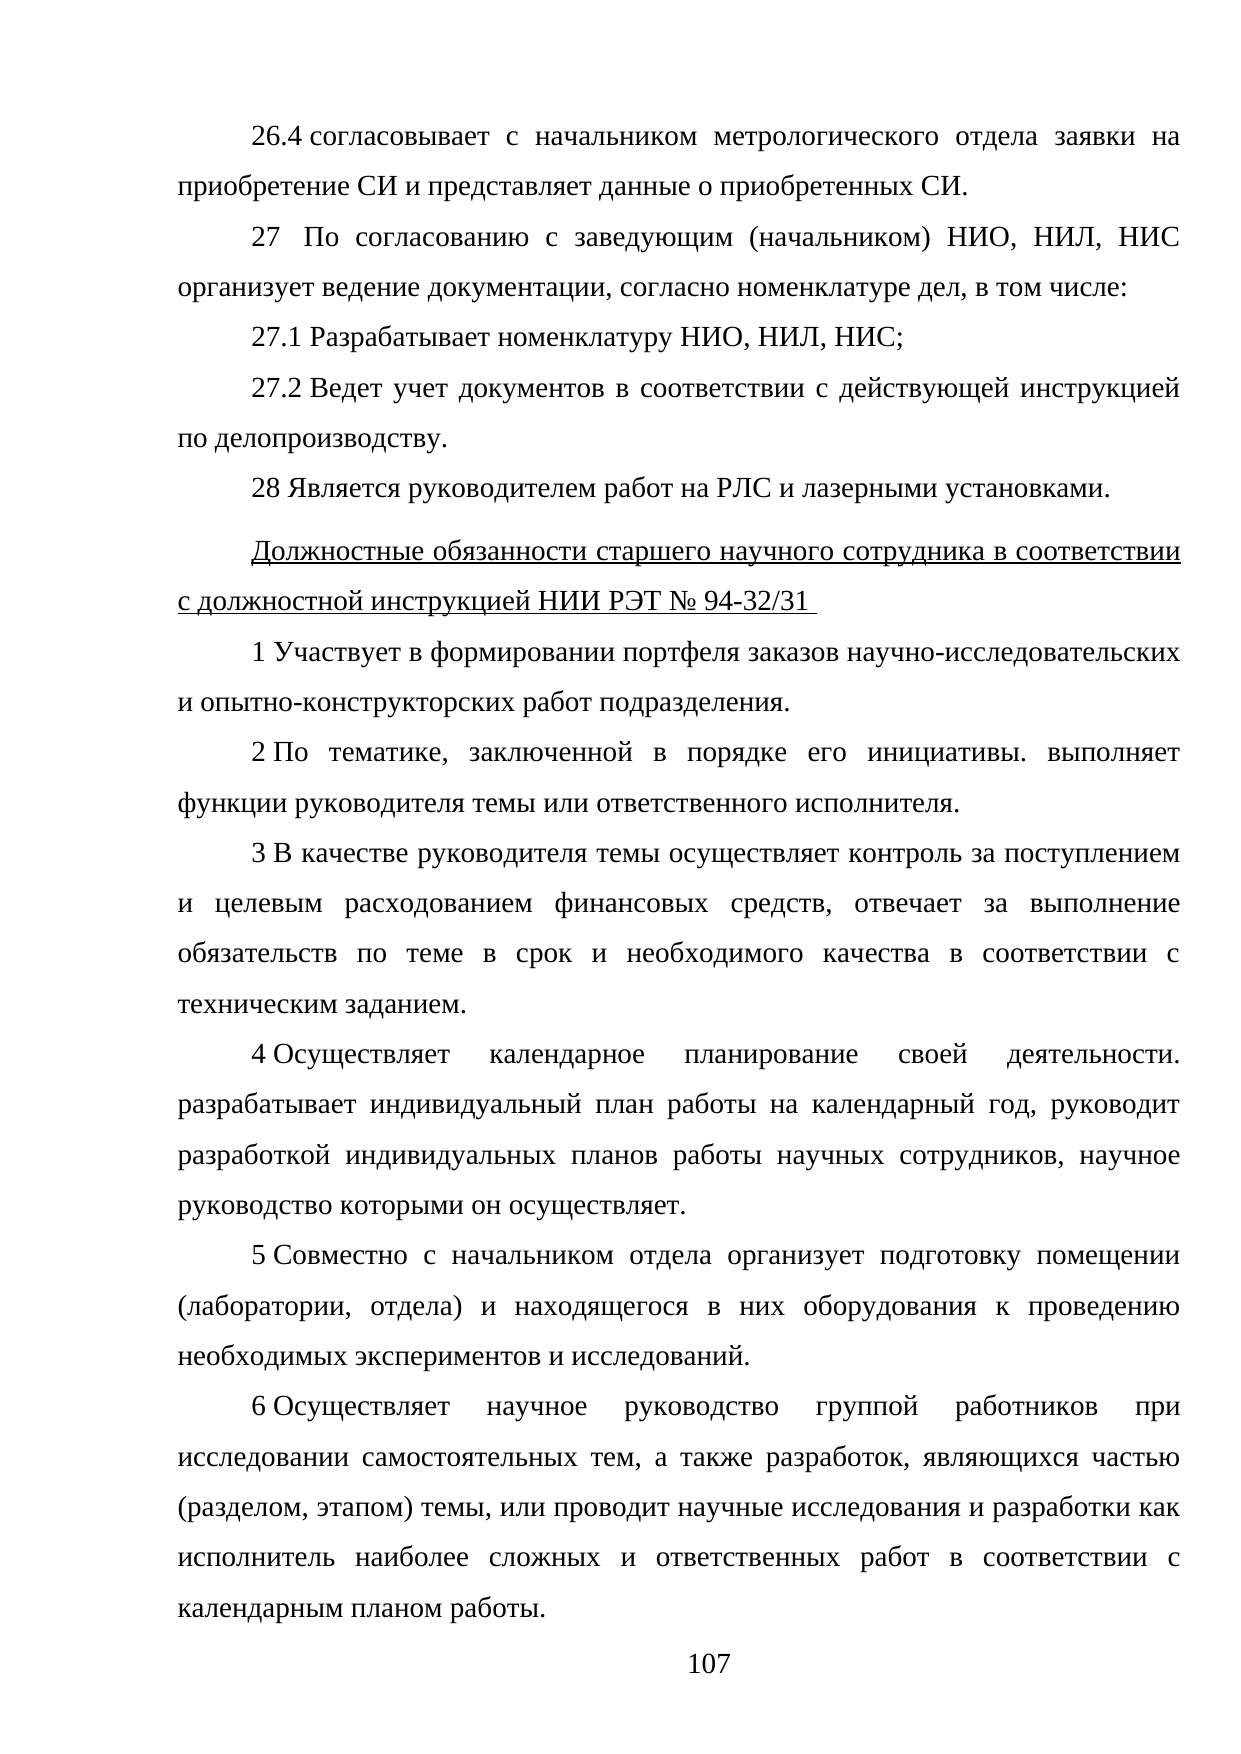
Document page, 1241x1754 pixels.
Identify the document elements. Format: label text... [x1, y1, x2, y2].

list Является руководителем работ на РЛС и лазерными установками. [177, 470, 1181, 504]
list Разрабатывает номенклатуру НИО, НИЛ, НИС; [177, 319, 1181, 353]
list Ведет учет документов в соответствии с действующей инструкцией по делопроизводству. [177, 370, 1181, 453]
list Осуществляет календарное планирование своей деятельности. разрабатывает индивидуальный план работы на календарный год, руководит разработкой индивидуальных планов работы научных сотрудников, научное руководство которыми он осуществляет. [177, 1036, 1181, 1221]
list В качестве руководителя темы осуществляет контроль за поступлением и целевым расходованием финансовых средств, отвечает за выполнение обязательств по теме в срок и необходимого качества в соответствии с техническим заданием. [177, 835, 1181, 1019]
list По согласованию с заведующим (начальником) НИО, НИЛ, НИС организует ведение документации, согласно номенклатуре дел, в том числе: [177, 219, 1181, 303]
list согласовывает с начальником метрологического отдела заявки на приобретение СИ и представляет данные о приобретенных СИ. [177, 118, 1181, 202]
list Совместно с начальником отдела организует подготовку помещении (лаборатории, отдела) и находящегося в них оборудования к проведению необходимых экспериментов и исследований. [177, 1237, 1181, 1372]
list По тематике, заключенной в порядке его инициативы. выполняет функции руководителя темы или ответственного исполнителя. [177, 734, 1181, 818]
list Участвует в формировании портфеля заказов научно-исследовательских и опытно-конструкторских работ подразделения. [177, 634, 1181, 718]
list Осуществляет научное руководство группой работников при исследовании самостоятельных тем, а также разработок, являющихся частью (разделом, этапом) темы, или проводит научные исследования и разработки как исполнитель наиболее сложных и ответственных работ в соответствии с календарным планом работы. [177, 1388, 1181, 1623]
text Должностные обязанности старшего научного сотрудника в соответствии с должностной инструкцией НИИ РЭТ № 94-32/31 [177, 533, 1181, 617]
